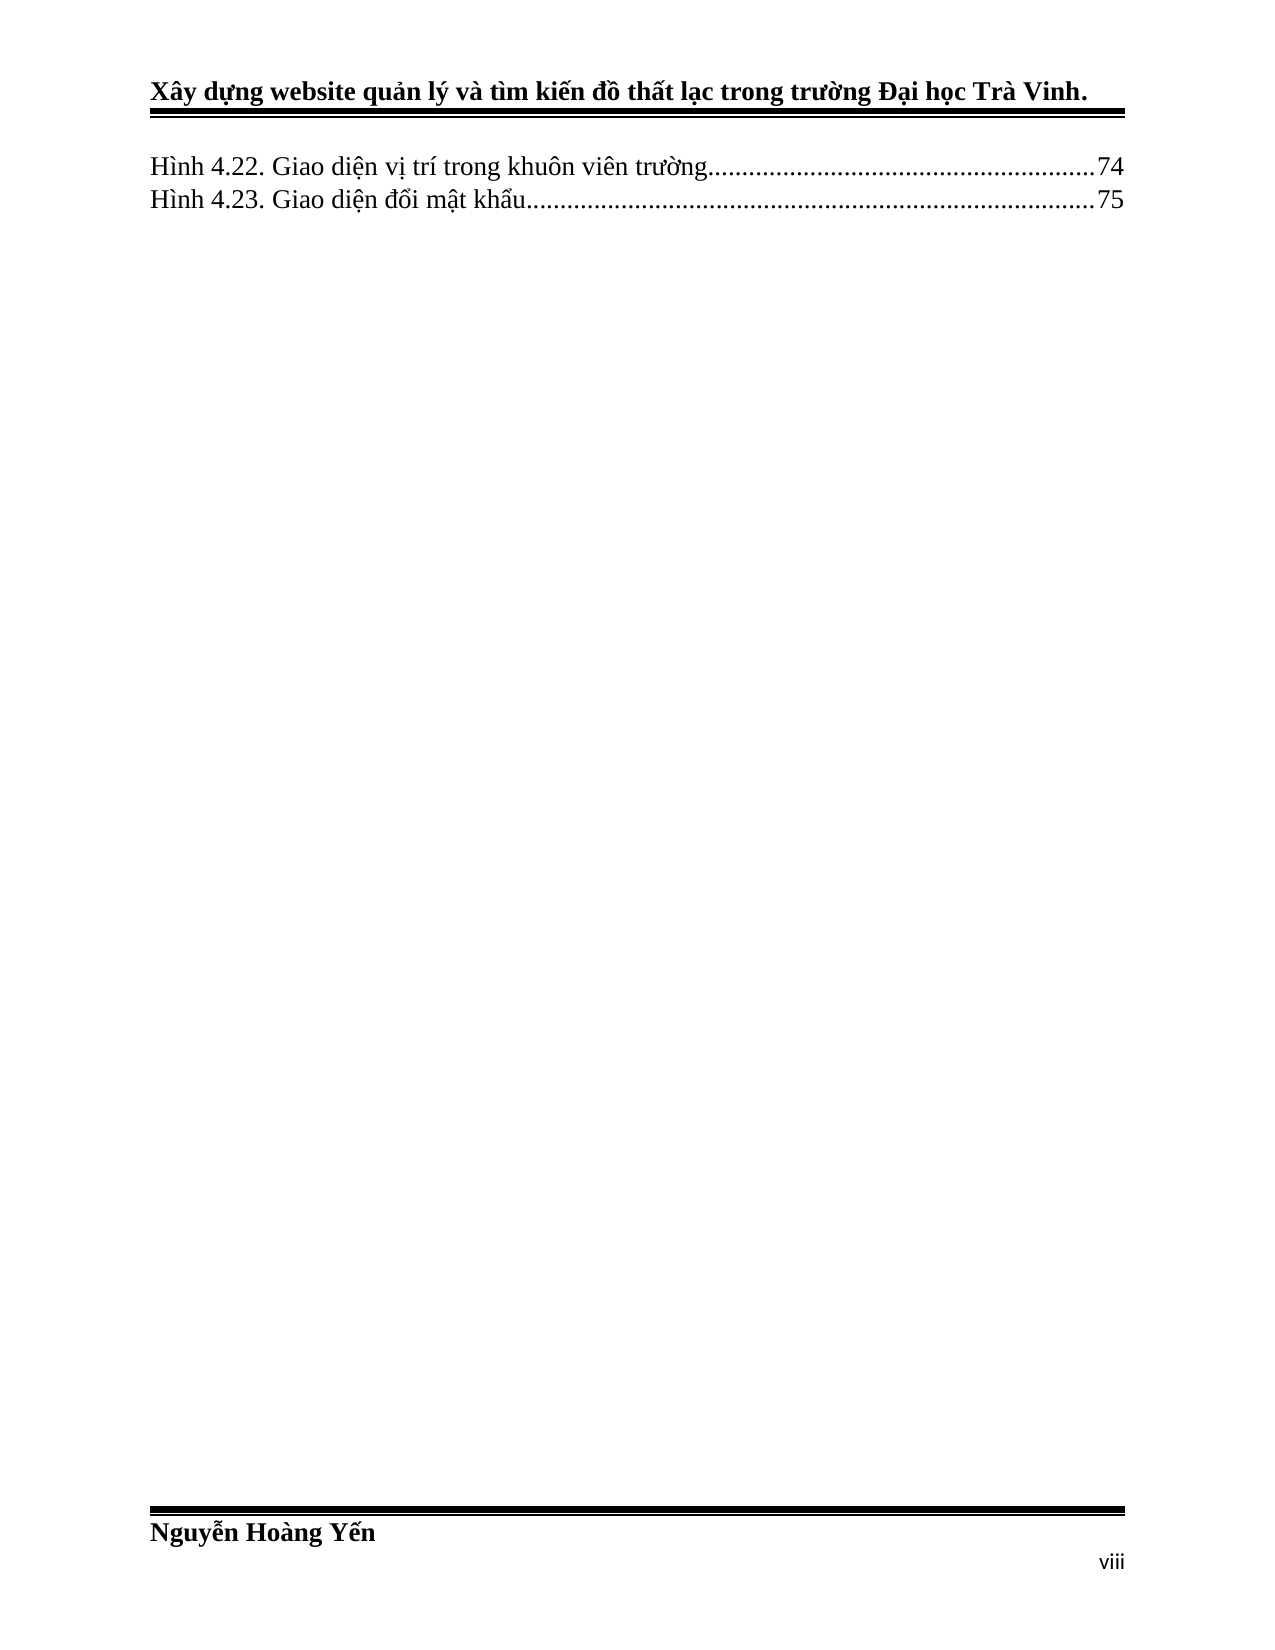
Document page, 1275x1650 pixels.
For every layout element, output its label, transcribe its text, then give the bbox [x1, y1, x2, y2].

text Hình 4.23. Giao diện đổi mật khẩu 75 [150, 183, 1125, 215]
text Hình 4.22. Giao diện vị trí trong khuôn viên trường 74 [150, 150, 1125, 181]
